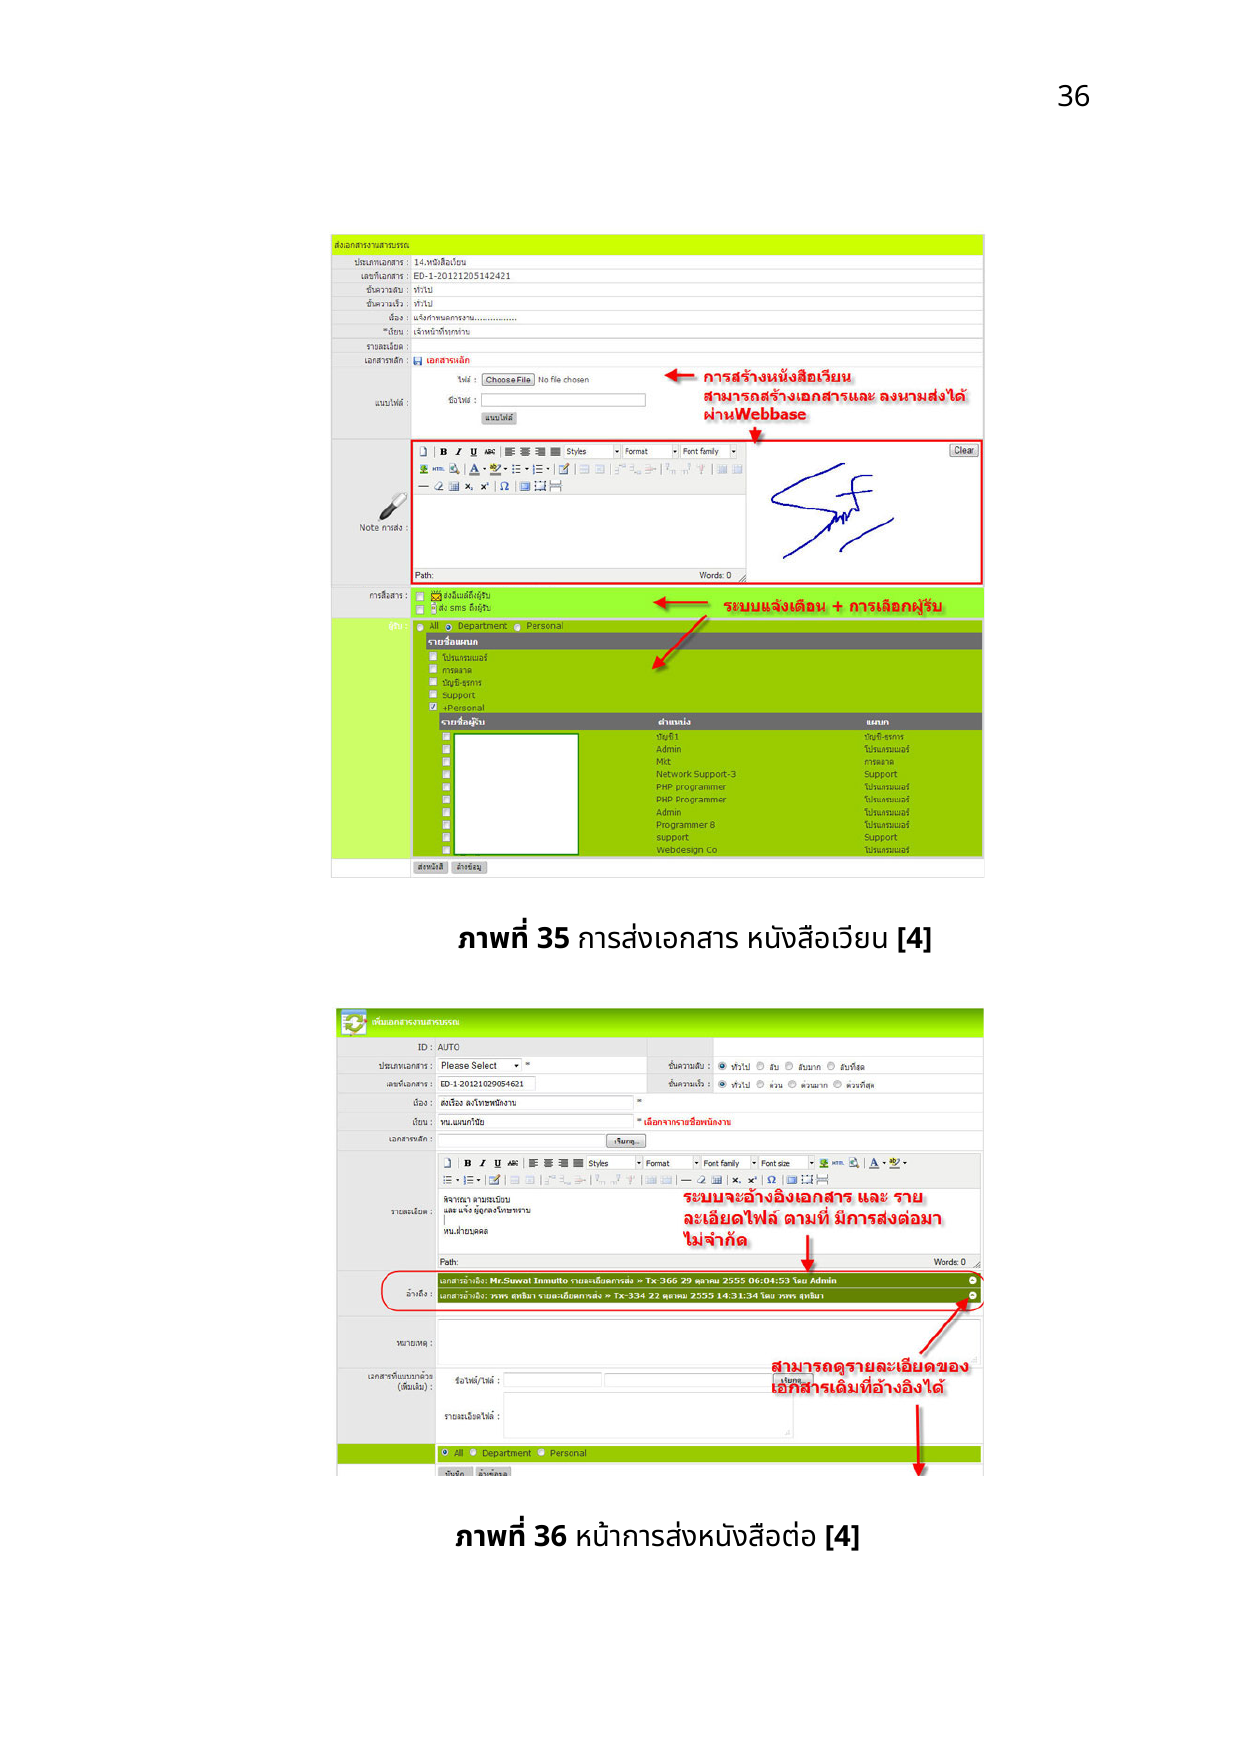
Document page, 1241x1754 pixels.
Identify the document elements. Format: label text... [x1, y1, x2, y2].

text ภาพที่ 36 หน้าการส่งหนังสือต่อ [4] [225, 1515, 1090, 1560]
text ภาพที่ 35 การส่งเอกสาร หนังสือเวียน [4] [300, 917, 1090, 961]
picture [329, 225, 987, 878]
